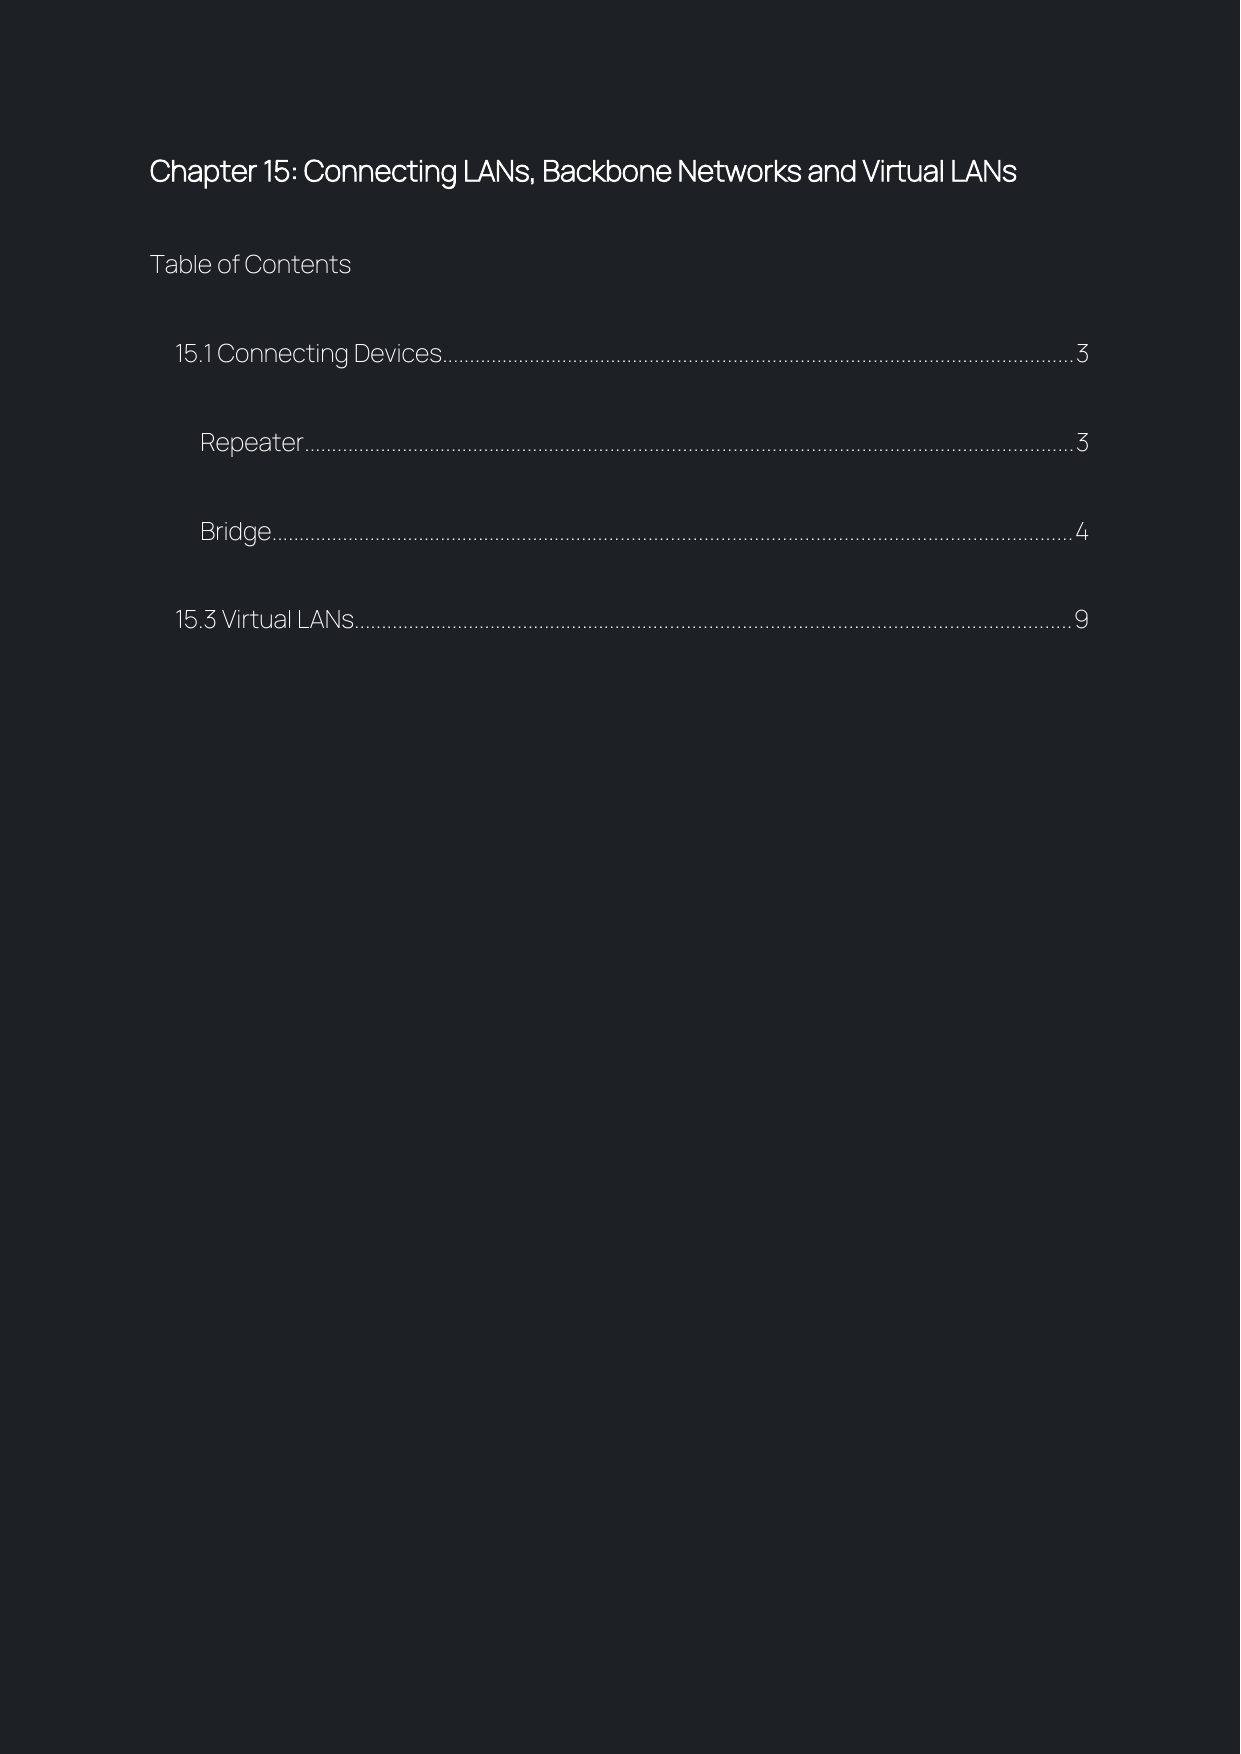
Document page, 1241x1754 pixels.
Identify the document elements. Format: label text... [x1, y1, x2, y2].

text Chapter 15: Connecting LANs, Backbone Networks and Virtual LANs [150, 150, 1090, 190]
